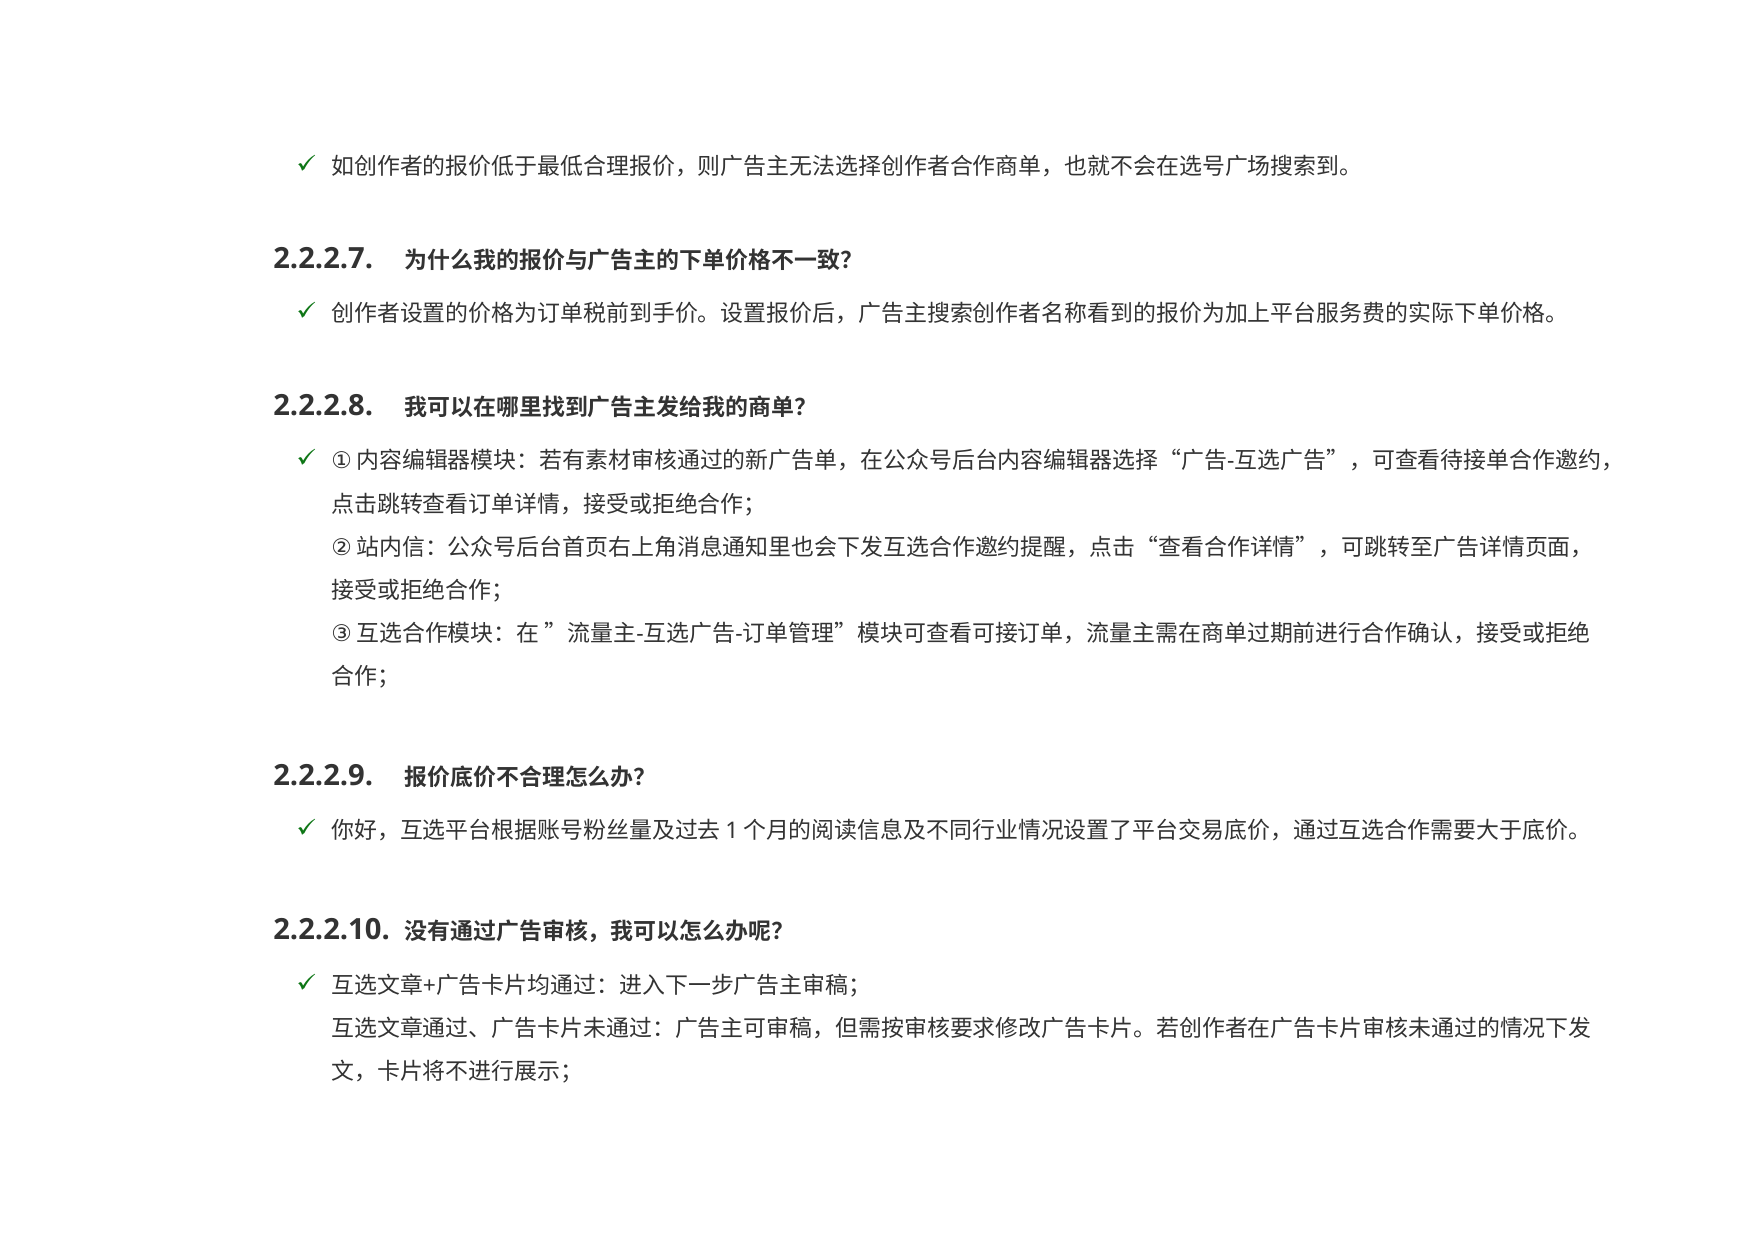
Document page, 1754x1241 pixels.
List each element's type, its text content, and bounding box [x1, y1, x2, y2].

list 我可以在哪里找到广告主发给我的商单？ [273, 384, 1612, 424]
list 创作者设置的价格为订单税前到手价。设置报价后，广告主搜索创作者名称看到的报价为加上平台服务费的实际下单价格。 [296, 295, 1612, 369]
list 为什么我的报价与广告主的下单价格不一致？ [273, 237, 1612, 277]
list 如创作者的报价低于最低合理报价，则广告主无法选择创作者合作商单，也就不会在选号广场搜索到。 [296, 148, 1612, 221]
list ①内容编辑器模块：若有素材审核通过的新广告单，在公众号后台内容编辑器选择“广告-互选广告”，可查看待接单合作邀约，点击跳转查看订单详情，接受或拒绝合作； ②站内信：公众号后台首页右上角消息通知里也会下发互选合作邀约提醒，点击“查看合作详情”，可跳转至广告详情页面，接受或拒绝合作； ③互选合作模块：在 ”流量主-互选广告-订单管理”模块可查看可接订单，流量主需在商单过期前进行合作确认，接受或拒绝合作； [296, 442, 1612, 691]
list 你好，互选平台根据账号粉丝量及过去1个月的阅读信息及不同行业情况设置了平台交易底价，通过互选合作需要大于底价。 [296, 812, 1612, 846]
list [296, 966, 1612, 1086]
list 没有通过广告审核，我可以怎么办呢？ [273, 909, 1612, 948]
list 报价底价不合理怎么办？ [273, 754, 1612, 794]
